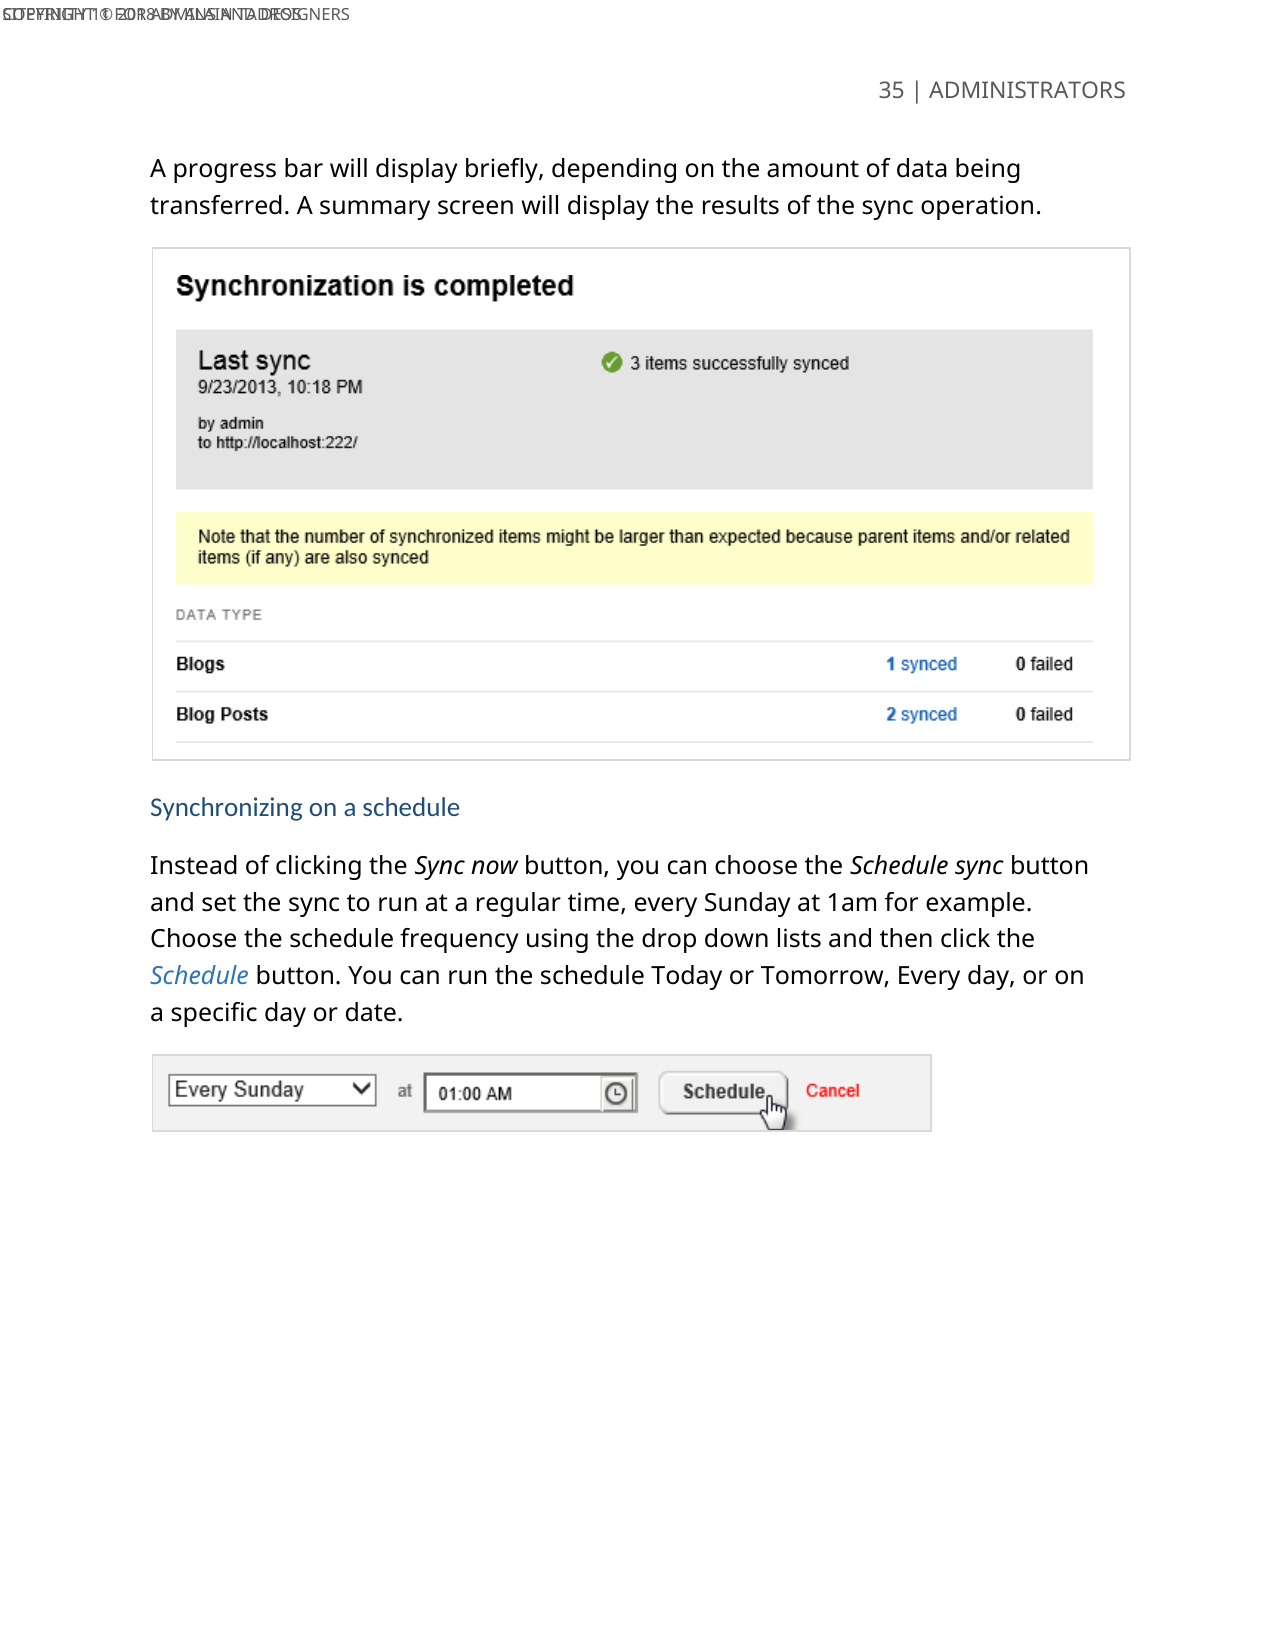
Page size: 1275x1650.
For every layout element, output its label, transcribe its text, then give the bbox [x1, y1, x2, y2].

text 35 | ADMINISTRATORS [0, 74, 1126, 106]
picture [153, 1056, 930, 1130]
text A progress bar will display briefly, depending on the amount of data being transferred. A summary screen will display the results of the sync operation. [150, 151, 1117, 222]
text Instead of clicking the Sync now button, you can choose the Schedule sync button and set the sync to run at a regular time, every Sunday at 1am for example. Choose the schedule frequency using the drop down lists and then click the Schedule button. You can run the schedule Today or Tomorrow, Every day, or on a specific day or date. [150, 847, 1096, 1028]
picture [176, 275, 1093, 743]
